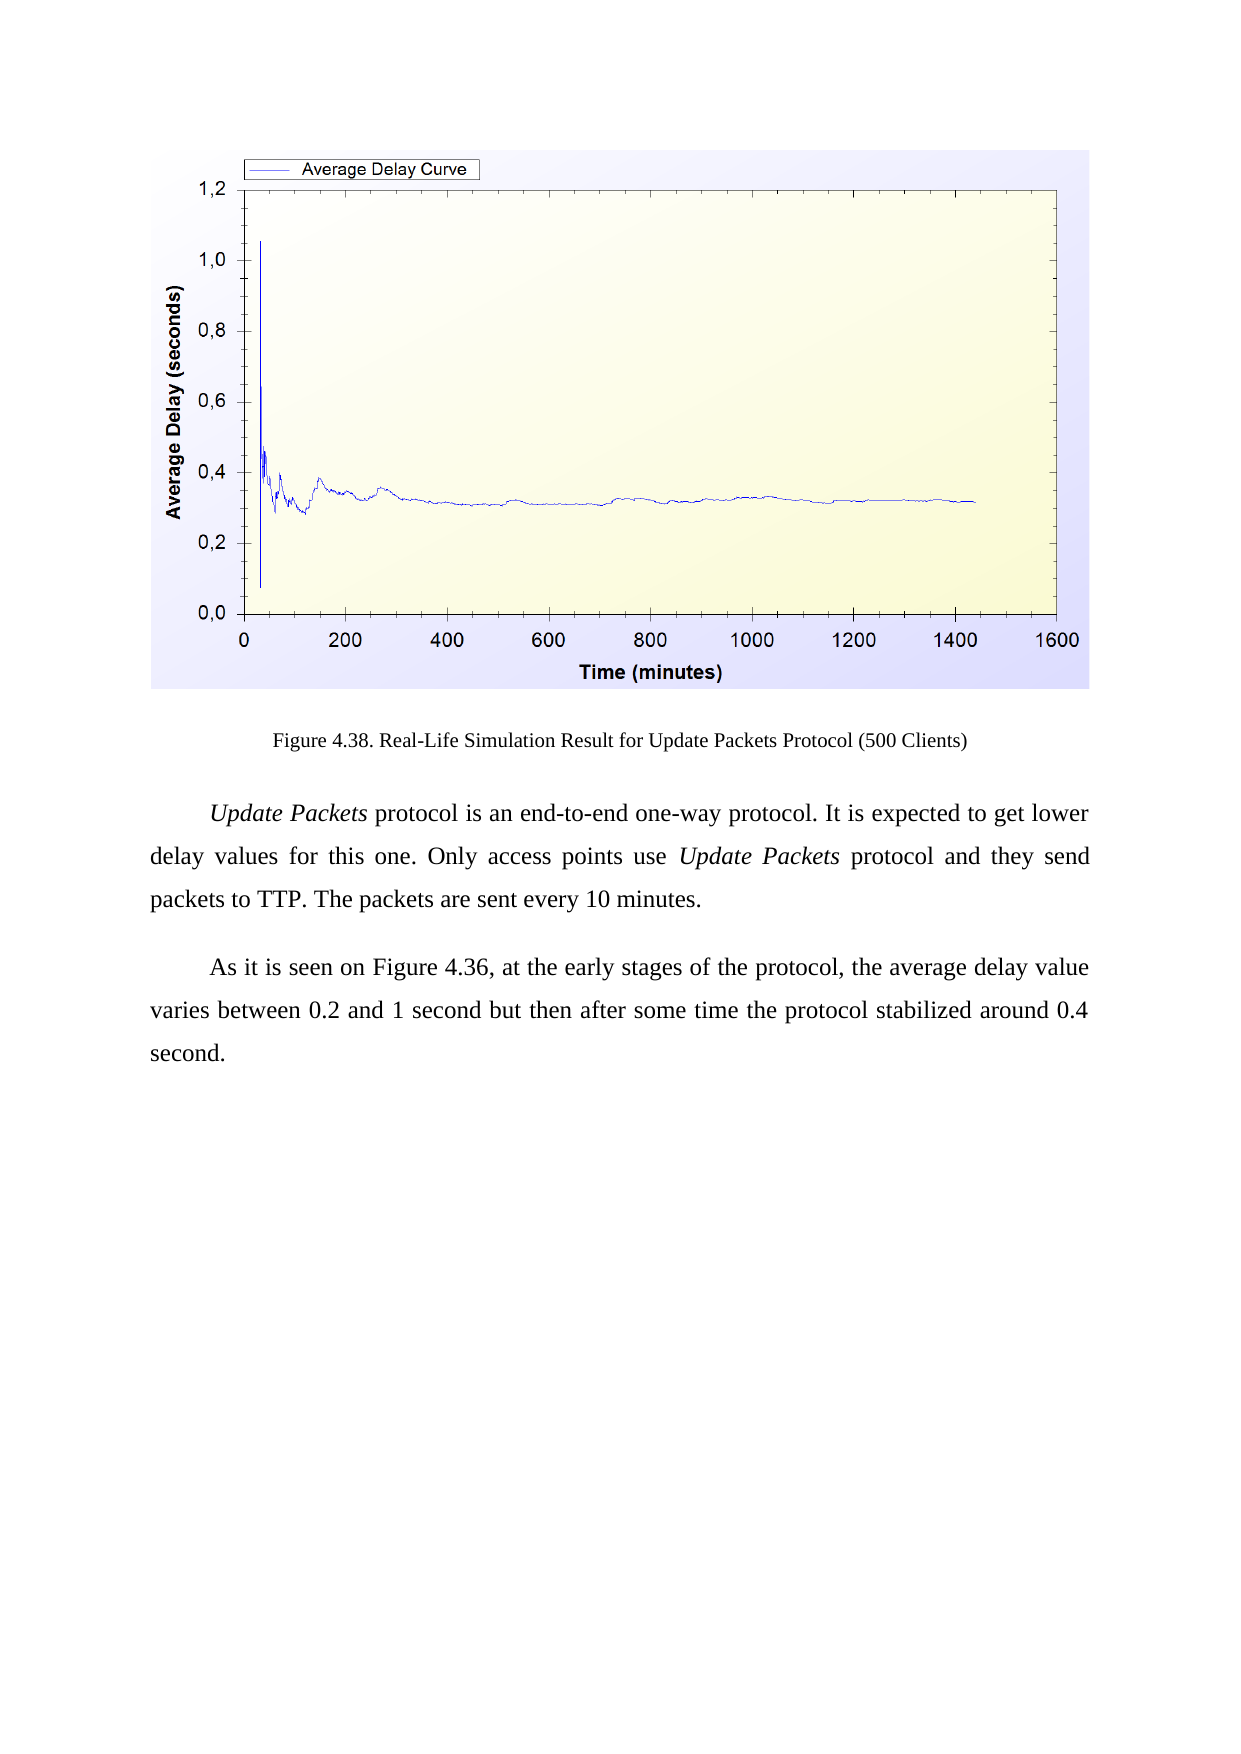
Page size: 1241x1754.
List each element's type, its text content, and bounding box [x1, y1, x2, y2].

text As it is seen on Figure 4.17, at the early stages of the protocol, the average delay value varies between 0.2 and 1 second but then after some time the protocol stabilized around 0.4 second. [150, 952, 1090, 1067]
picture [151, 150, 1090, 689]
text Update Packets protocol is an end-to-end one-way protocol. It is expected to get lower delay values for this one. Only access points use Update Packets protocol and they send packets to TTP. The packets are sent every 10 minutes. [150, 798, 1090, 913]
